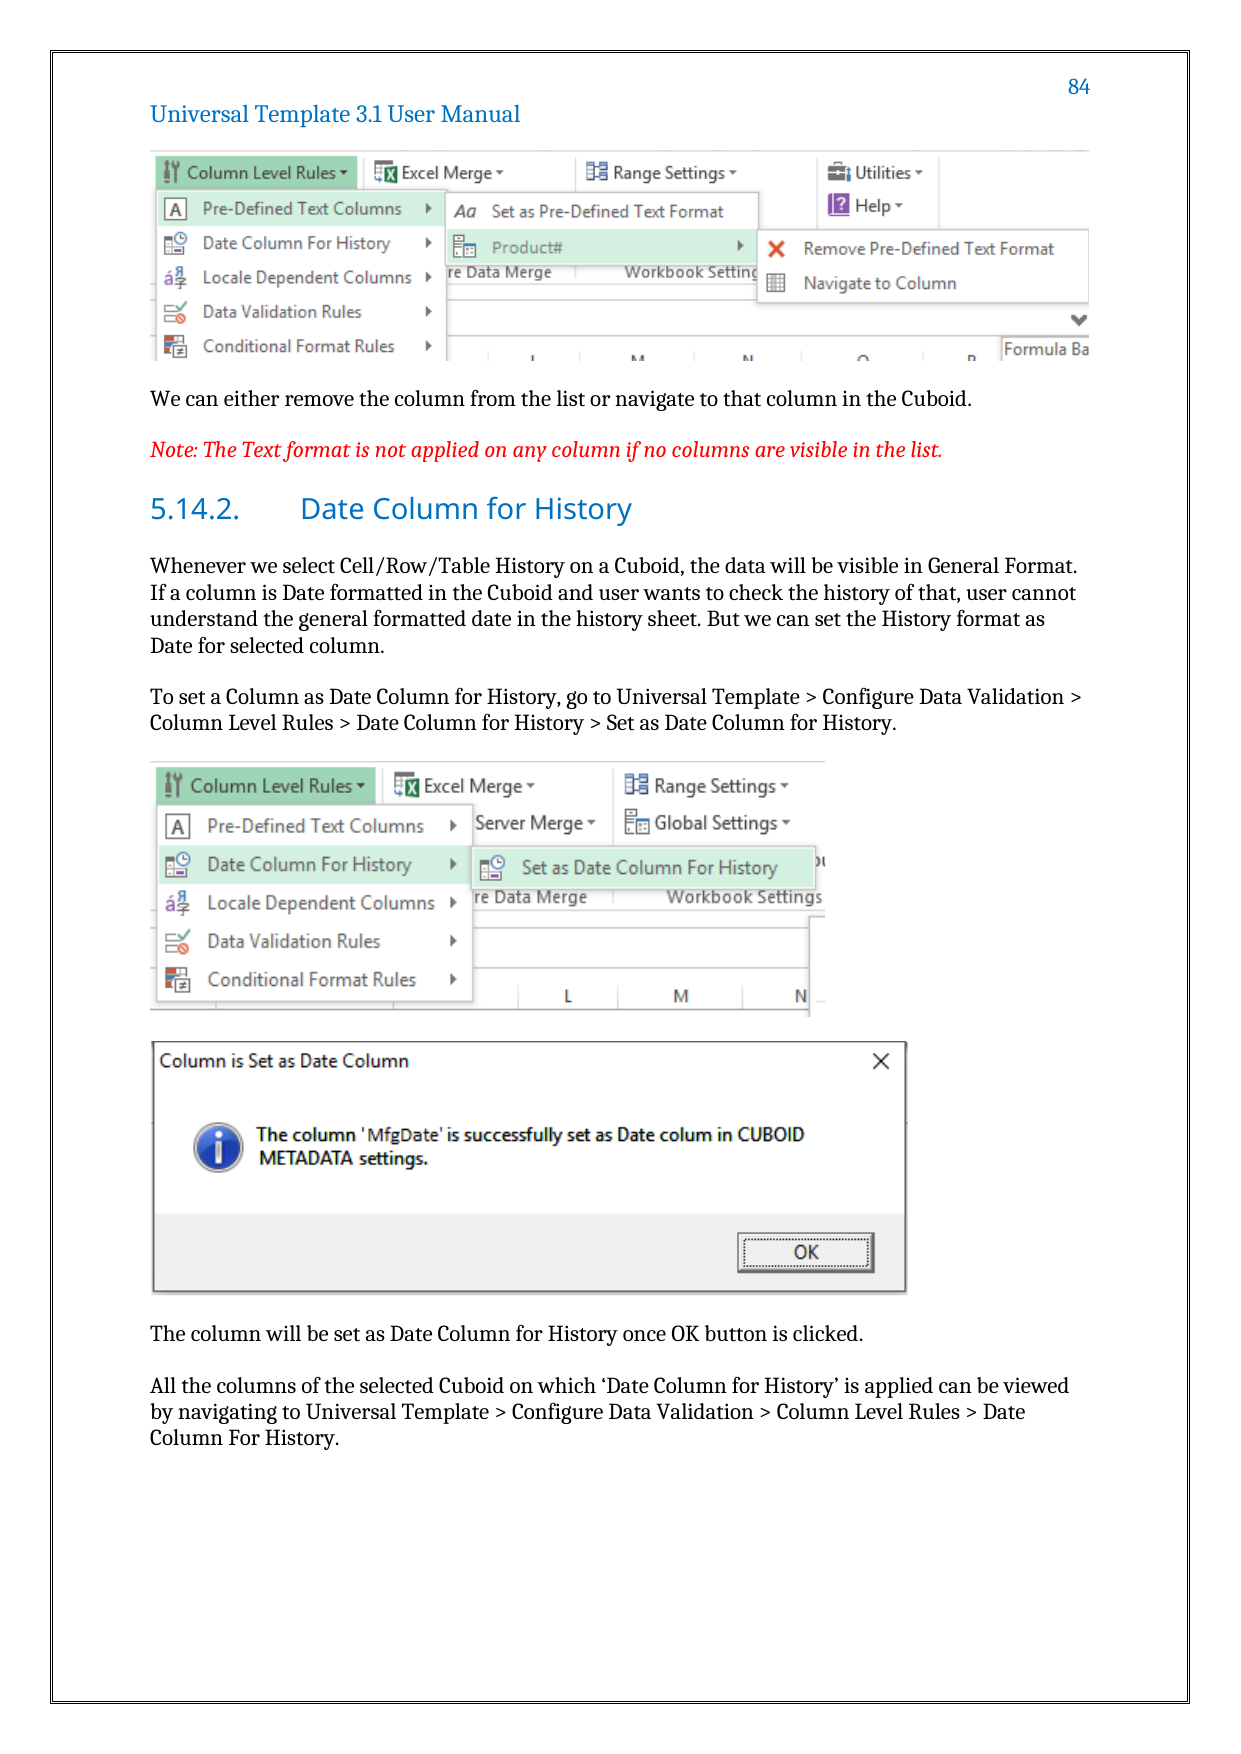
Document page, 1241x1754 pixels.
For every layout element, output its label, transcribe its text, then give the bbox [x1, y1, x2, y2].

text All the columns of the selected Cuboid on which ‘Date Column for History’ is applied can be viewed by navigating to Universal Template > Configure Data Validation > Column Level Rules > Date Column For History. [150, 1372, 1090, 1452]
picture [150, 1041, 911, 1297]
text The column will be set as Date Column for History once OK button is clicked. [150, 1321, 1090, 1347]
text Note: The Text format is not applied on any column if no columns are visible in the list. [150, 437, 1090, 464]
picture [150, 761, 826, 1017]
picture [150, 150, 1089, 361]
text To set a Column as Date Column for History, go to Universal Template > Configure Data Validation > Column Level Rules > Date Column for History > Set as Date Column for History. [150, 684, 1090, 736]
subtitle Date Column for History [150, 489, 1090, 528]
text Whenever we select Cell/Row/Table History on a Cuboid, the data will be visible in General Format. If a column is Date formatted in the Cuboid and user wants to check the history of that, user cannot understand the general formatted date in the history sheet. But we can set the History format as Date for selected column. [150, 553, 1090, 659]
text We can either remove the column from the list or navigate to that column in the Cuboid. [150, 386, 1090, 412]
